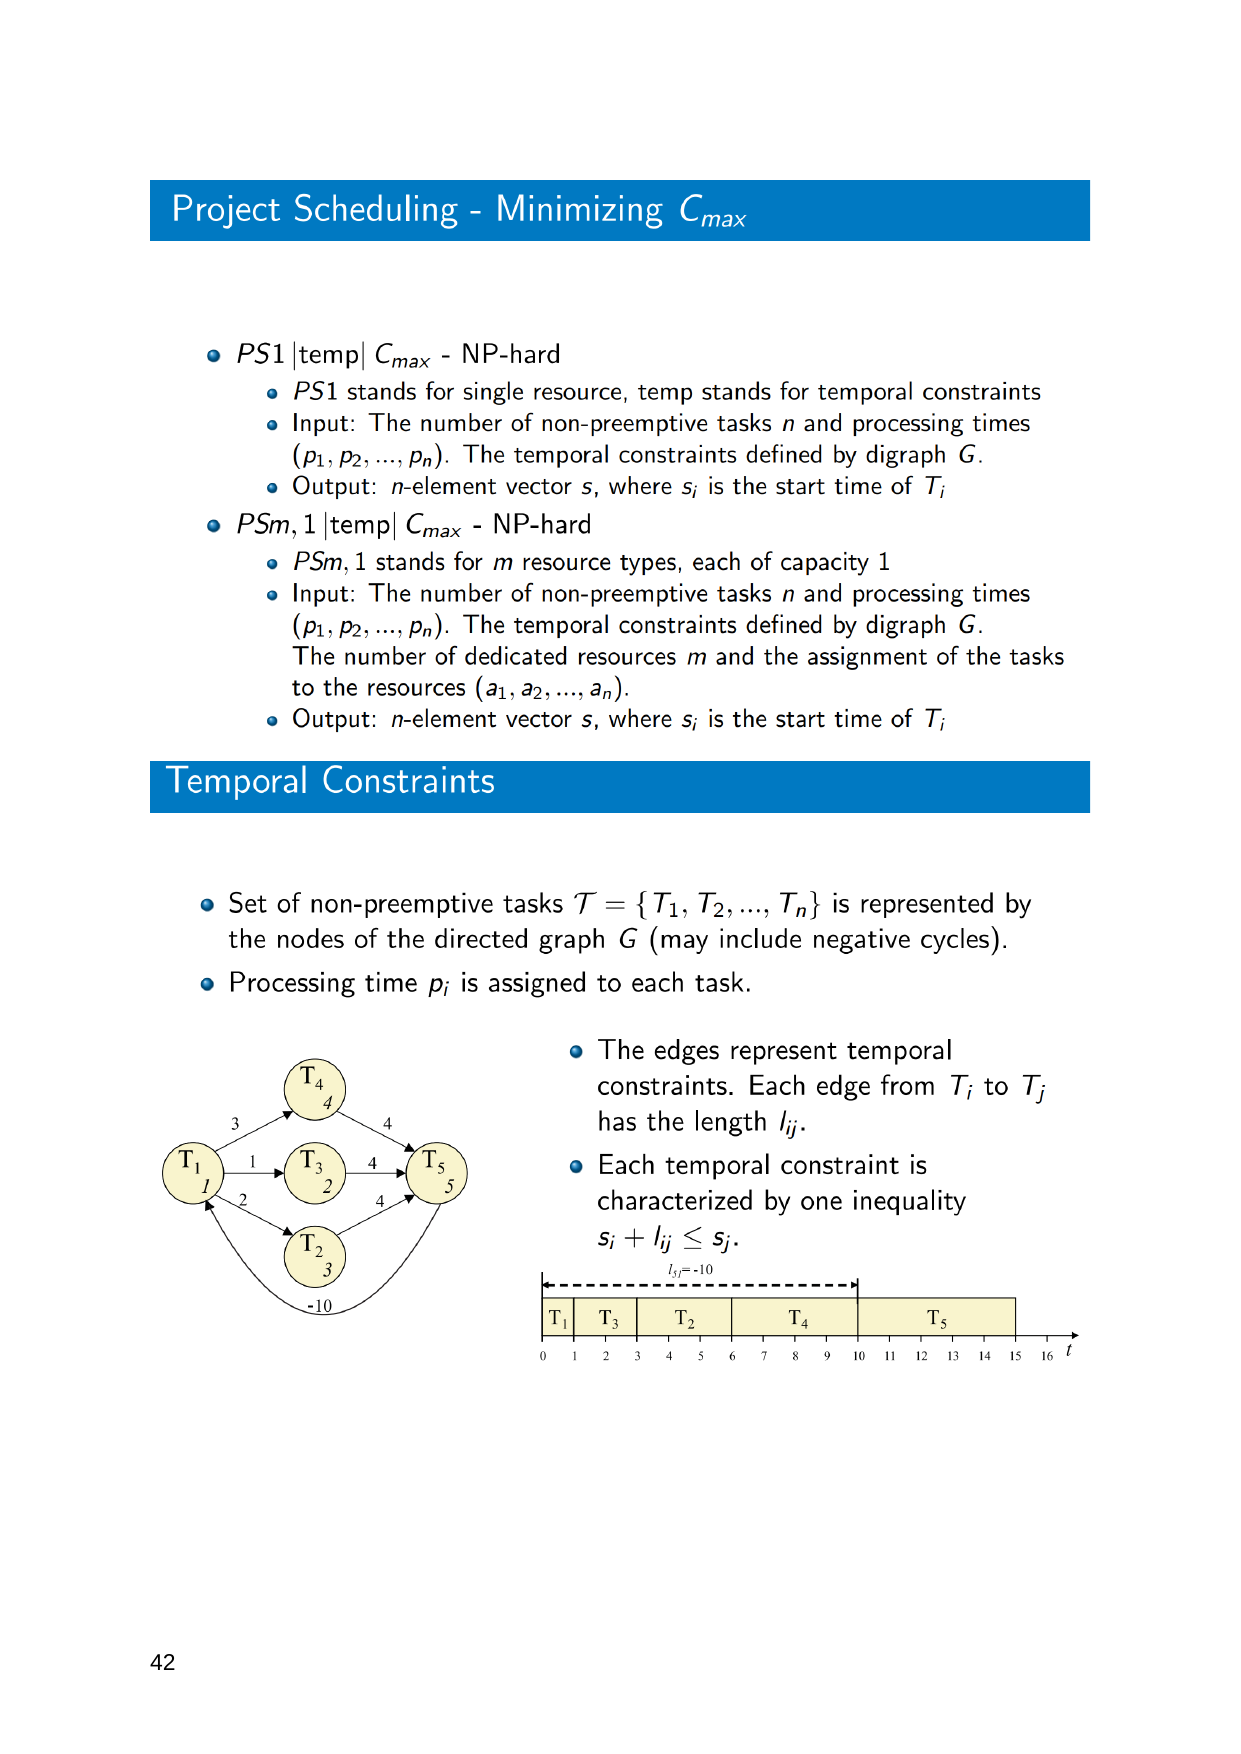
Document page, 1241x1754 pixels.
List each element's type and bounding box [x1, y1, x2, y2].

picture [150, 180, 1091, 758]
picture [150, 761, 1091, 1374]
